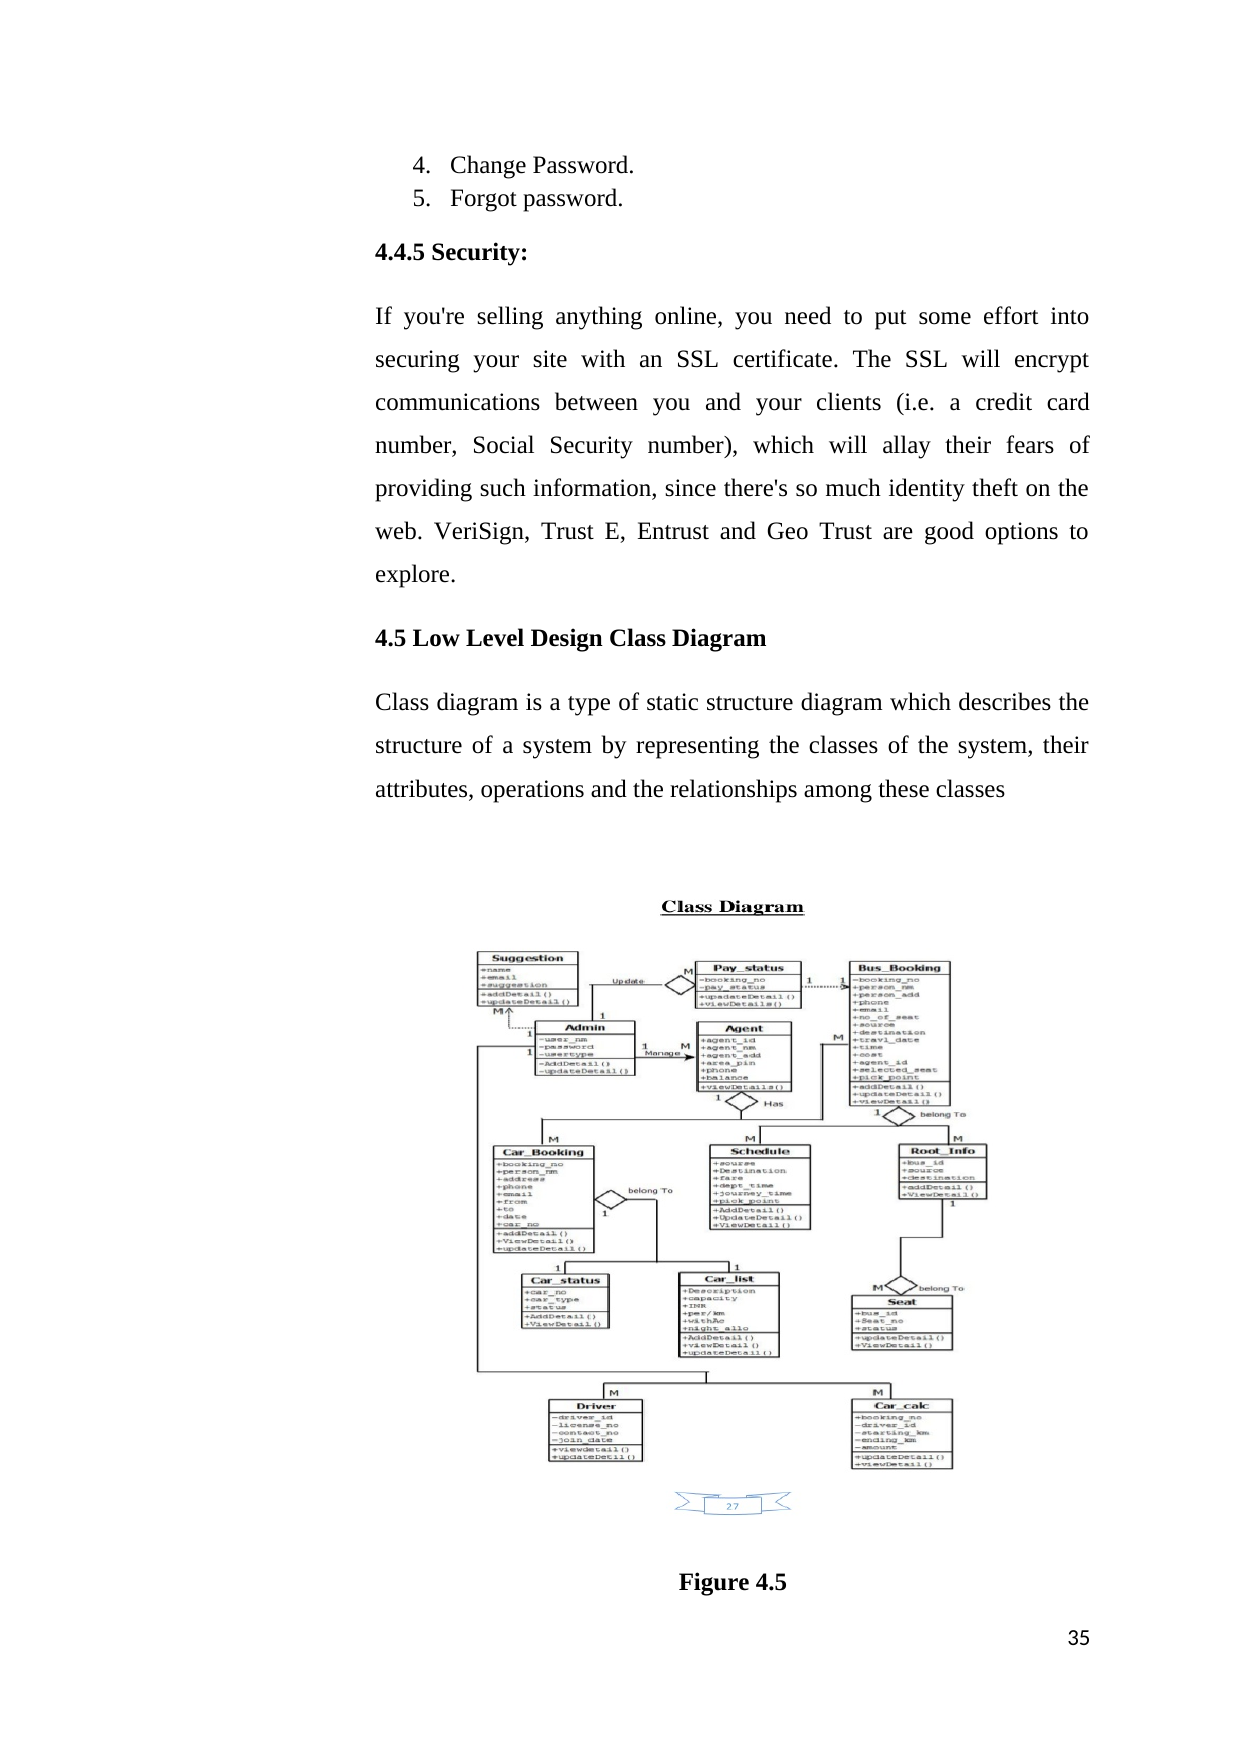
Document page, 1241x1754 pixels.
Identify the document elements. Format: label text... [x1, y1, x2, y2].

text Figure 4.5 [375, 1567, 1090, 1596]
text 4.5 Low Level Design Class Diagram [375, 623, 1090, 652]
text Class diagram is a type of static structure diagram which describes the structure of a system by representing the classes of the system, their attributes, operations and the relationships among these classes [375, 687, 1090, 802]
text 4.4.5 Security: [375, 237, 1090, 266]
list Forgot password. [412, 183, 1090, 212]
text If you're selling anything online, you need to put some effort into securing your site with an SSL certificate. The SSL will encrypt communications between you and your clients (i.e. a credit card number, Social Security number), which will allay their fears of providing such information, since there's so much identity theft on the web. VeriSign, Trust E, Entrust and Geo Trust are good options to explore. [375, 301, 1090, 588]
list Change Password. [412, 150, 1090, 179]
picture [395, 837, 1070, 1533]
